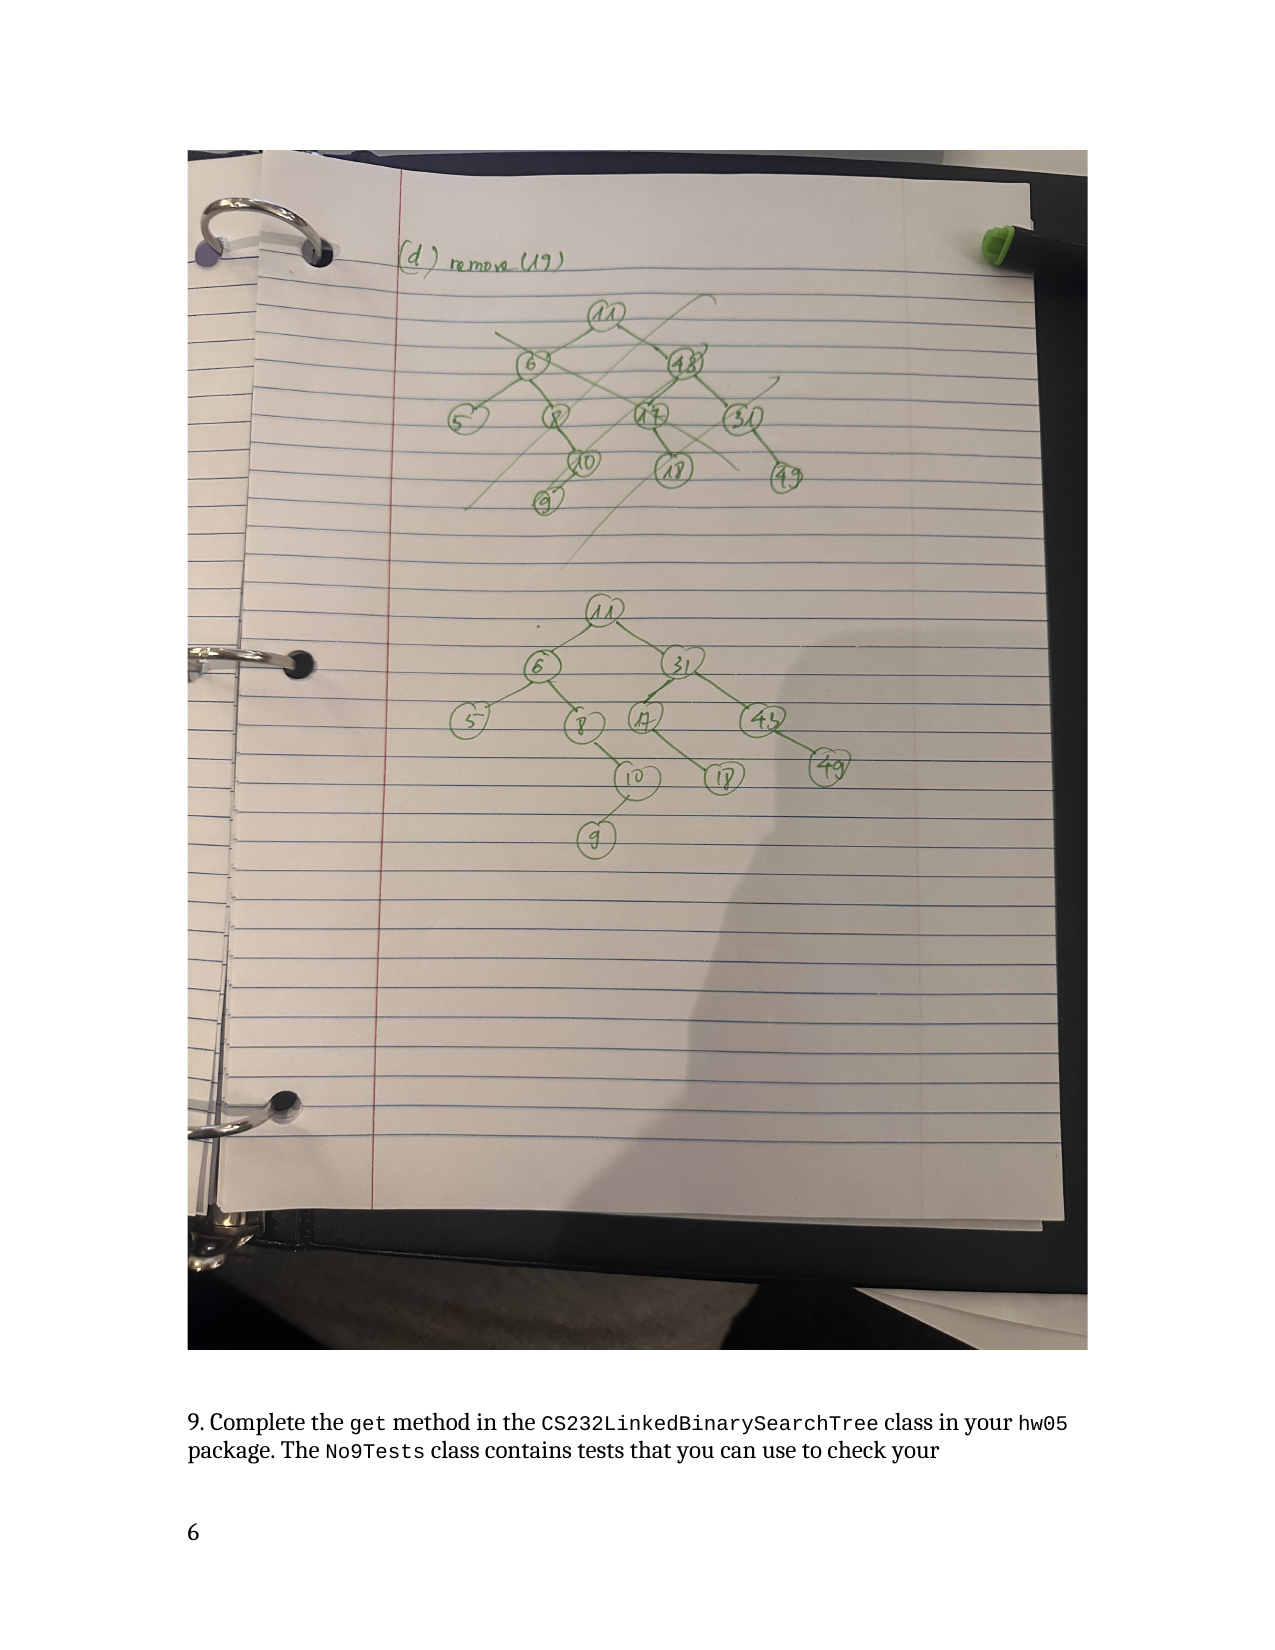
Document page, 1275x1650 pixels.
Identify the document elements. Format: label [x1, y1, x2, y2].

text [187, 1407, 1087, 1465]
picture [187, 150, 1088, 1350]
